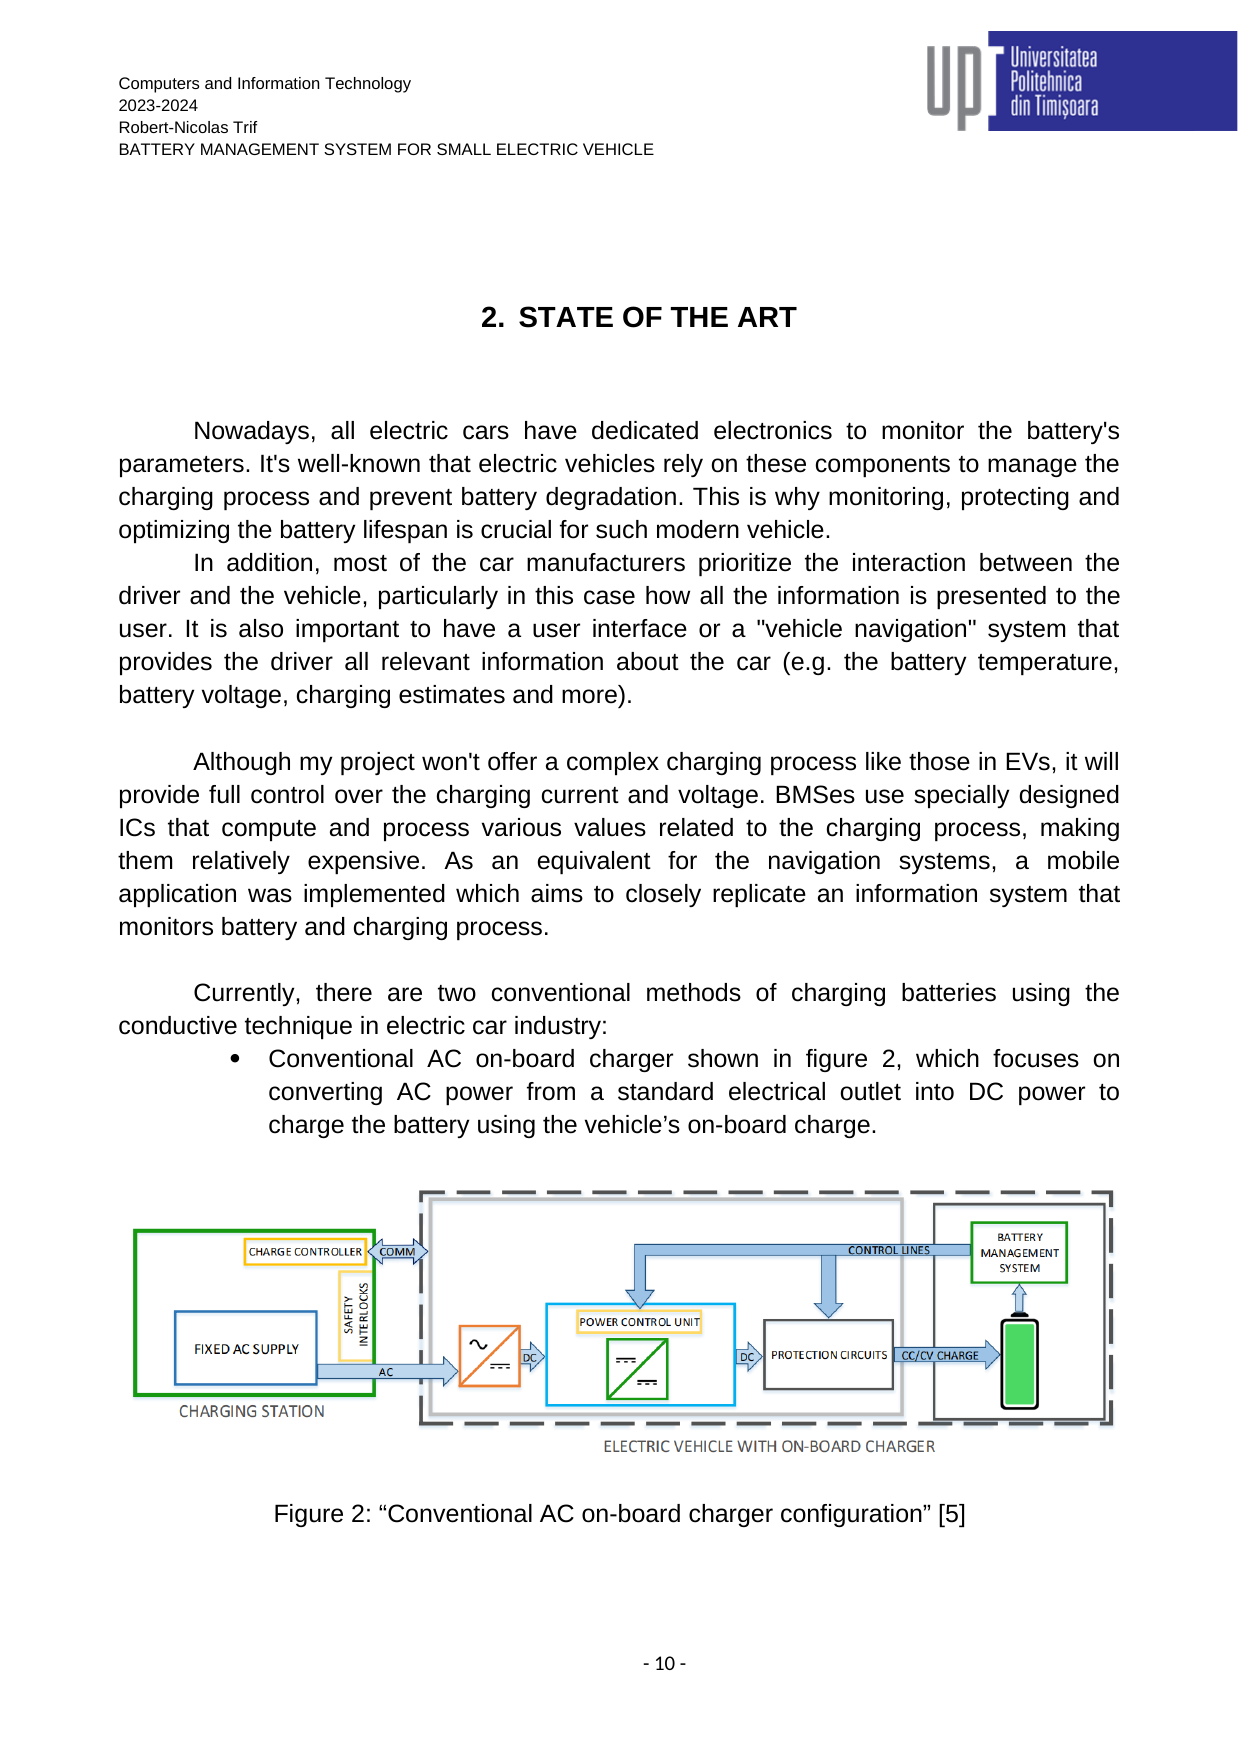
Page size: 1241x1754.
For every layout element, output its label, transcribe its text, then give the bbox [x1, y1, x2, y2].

picture [927, 31, 1238, 131]
picture [118, 1176, 1123, 1458]
title In addition, most of the car manufacturers prioritize the interaction between the driver and the vehicle, particularly in this case how all the information is presented to the user. It is also important to have a user interface or a "vehicle navigation" system that provides the driver all relevant information about the car (e.g. the battery temperature, battery voltage, charging estimates and more). [118, 548, 1122, 709]
list STATE OF THE ART [156, 299, 1122, 333]
title Although my project won't offer a complex charging process like those in EVs, it will provide full control over the charging current and voltage. BMSes use specially designed ICs that compute and process various values related to the charging process, making them relatively expensive. As an equivalent for the navigation systems, a mobile application was implemented which aims to closely replicate an information system that monitors battery and charging process. [118, 747, 1122, 941]
title Currently, there are two conventional methods of charging batteries using the conductive technique in electric car industry: [118, 978, 1122, 1040]
title Conventional AC on-board charger shown in figure 2, which focuses on converting AC power from a standard electrical outlet into DC power to charge the battery using the vehicle’s on-board charge. [231, 1044, 1122, 1139]
title Nowadays, all electric cars have dedicated electronics to monitor the battery's parameters. It's well-known that electric vehicles rely on these components to manage the charging process and prevent battery degradation. This is why monitoring, protecting and optimizing the battery lifespan is crucial for such modern vehicle. [118, 416, 1122, 544]
text Figure 2: “Conventional AC on-board charger configuration” [5] [118, 1499, 1122, 1528]
